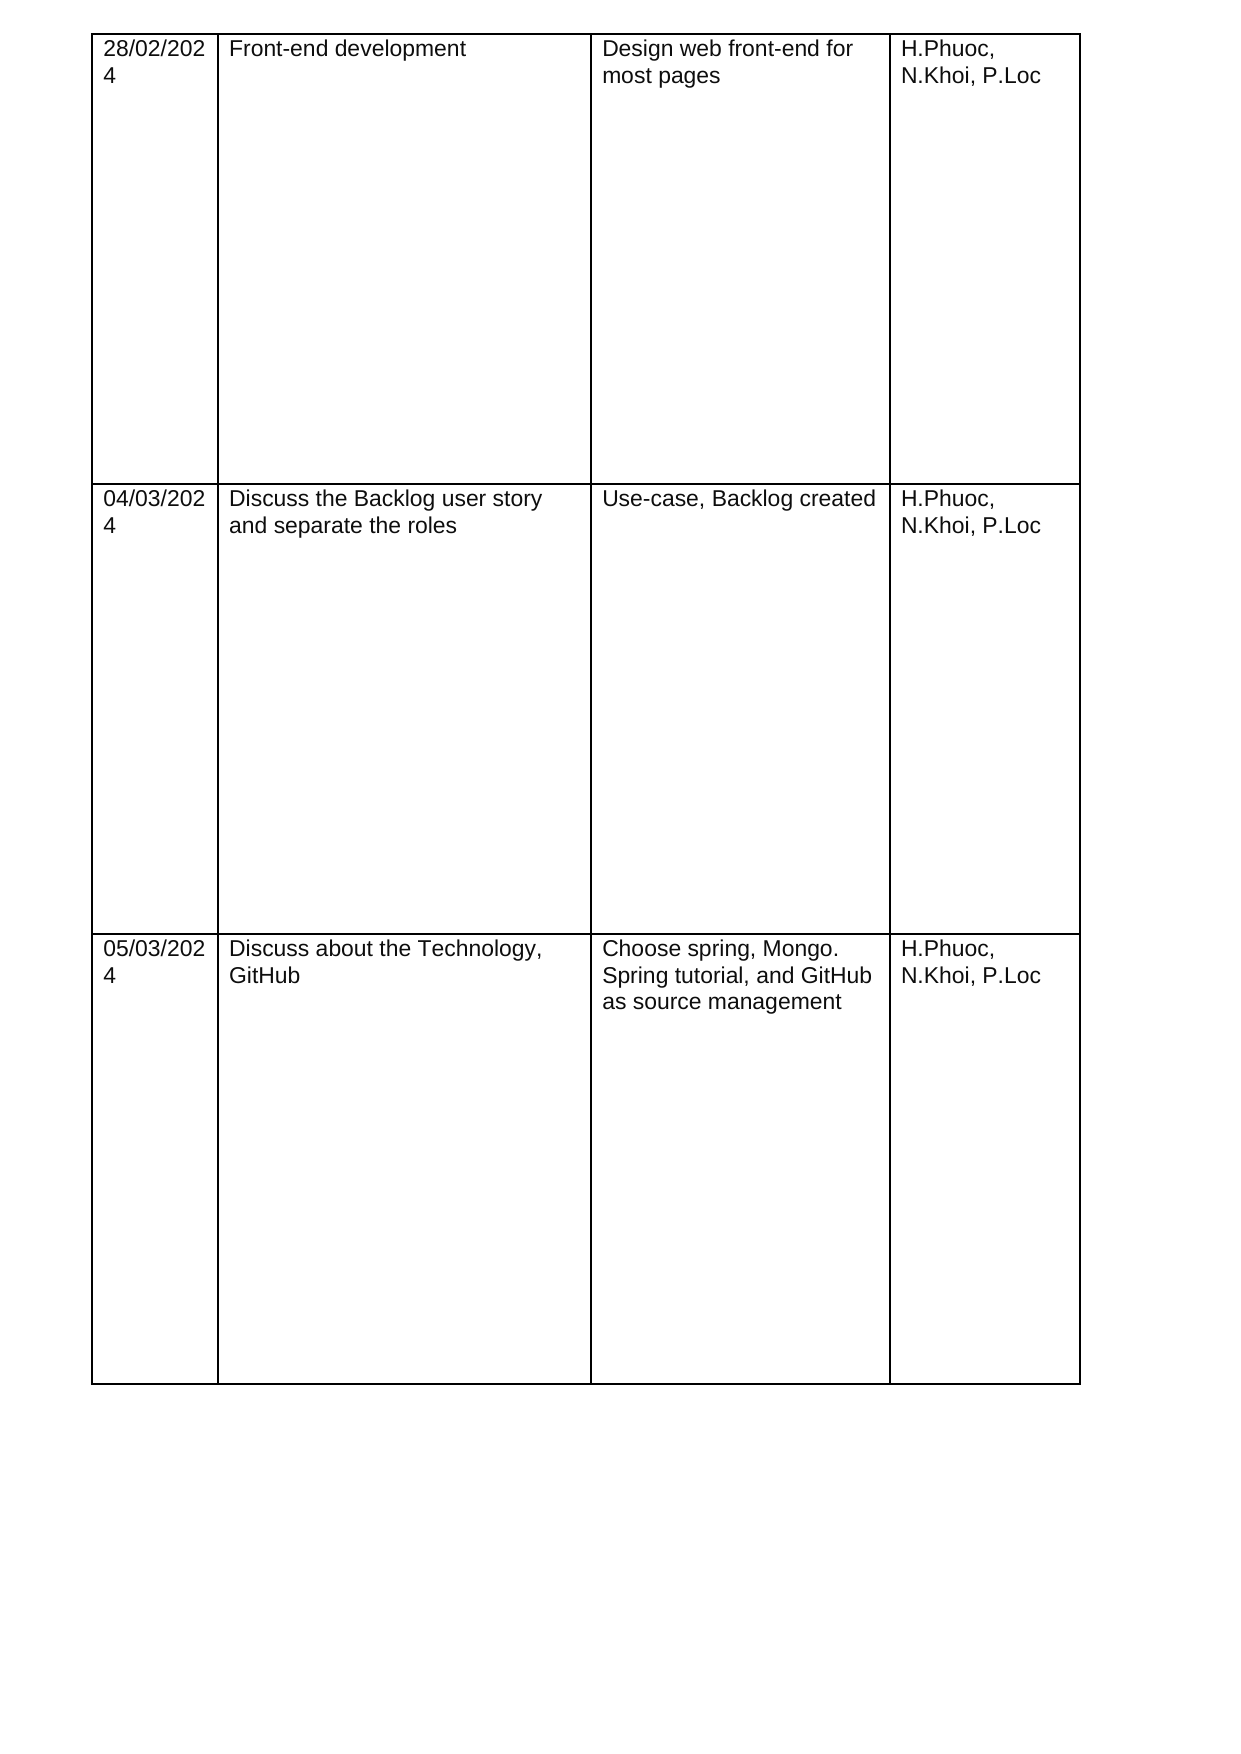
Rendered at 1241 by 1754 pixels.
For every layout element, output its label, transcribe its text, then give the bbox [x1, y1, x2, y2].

table_cell 05/03/2024 [93, 935, 217, 1383]
table_cell Discuss the Backlog user story and separate the roles [219, 485, 590, 933]
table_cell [891, 35, 1079, 483]
table_cell Choose spring, Mongo. Spring tutorial, and GitHub as source management [592, 935, 889, 1383]
table_cell Discuss about the Technology, GitHub [219, 935, 590, 1383]
table_cell Use-case, Backlog created [592, 485, 889, 933]
table_cell Design web front-end for most pages [592, 35, 889, 483]
table_cell H.Phuoc, N.Khoi, P.Loc [891, 485, 1079, 933]
table_cell 04/03/2024 [93, 485, 217, 933]
table_cell Front-end development [219, 35, 590, 483]
table_cell 28/02/2024 [93, 35, 217, 483]
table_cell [891, 935, 1079, 1383]
